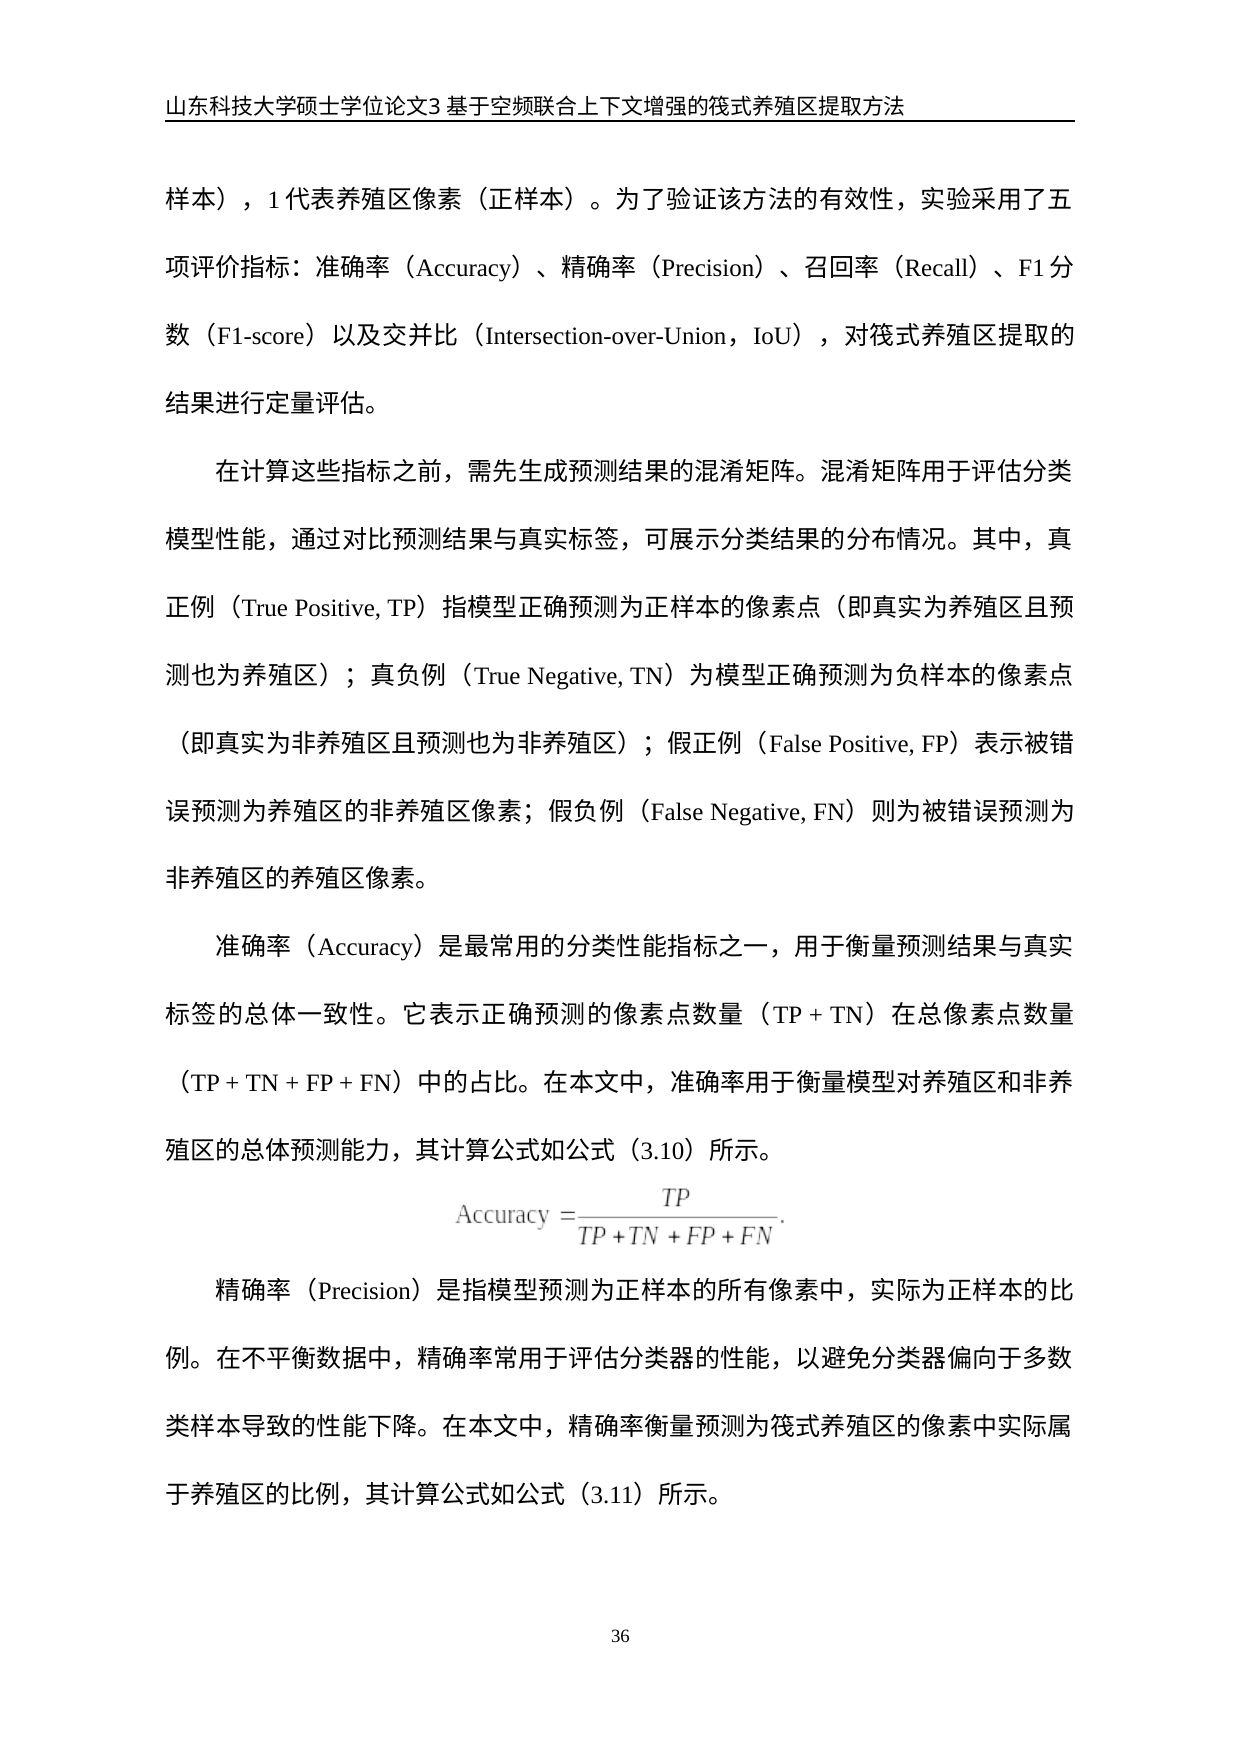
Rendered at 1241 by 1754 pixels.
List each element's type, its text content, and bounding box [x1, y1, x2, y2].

text 在计算这些指标之前，需先生成预测结果的混淆矩阵。混淆矩阵用于评估分类模型性能，通过对比预测结果与真实标签，可展示分类结果的分布情况。其中，真正例（True Positive, TP）指模型正确预测为正样本的像素点（即真实为养殖区且预测也为养殖区）；真负例（True Negative, TN）为模型正确预测为负样本的像素点（即真实为非养殖区且预测也为非养殖区）；假正例（False Positive, FP）表示被错误预测为养殖区的非养殖区像素；假负例（False Negative, FN）则为被错误预测为非养殖区的养殖区像素。 [165, 436, 1075, 911]
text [165, 164, 1075, 436]
text (3.10) [165, 1183, 1075, 1254]
text 精确率（Precision）是指模型预测为正样本的所有像素中，实际为正样本的比例。在不平衡数据中，精确率常用于评估分类器的性能，以避免分类器偏向于多数类样本导致的性能下降。在本文中，精确率衡量预测为筏式养殖区的像素中实际属于养殖区的比例，其计算公式如公式（3.11）所示。 [165, 1254, 1075, 1526]
text 准确率（Accuracy）是最常用的分类性能指标之一，用于衡量预测结果与真实标签的总体一致性。它表示正确预测的像素点数量（TP + TN）在总像素点数量（TP + TN + FP + FN）中的占比。在本文中，准确率用于衡量模型对养殖区和非养殖区的总体预测能力，其计算公式如公式（3.10）所示。 [165, 911, 1075, 1183]
